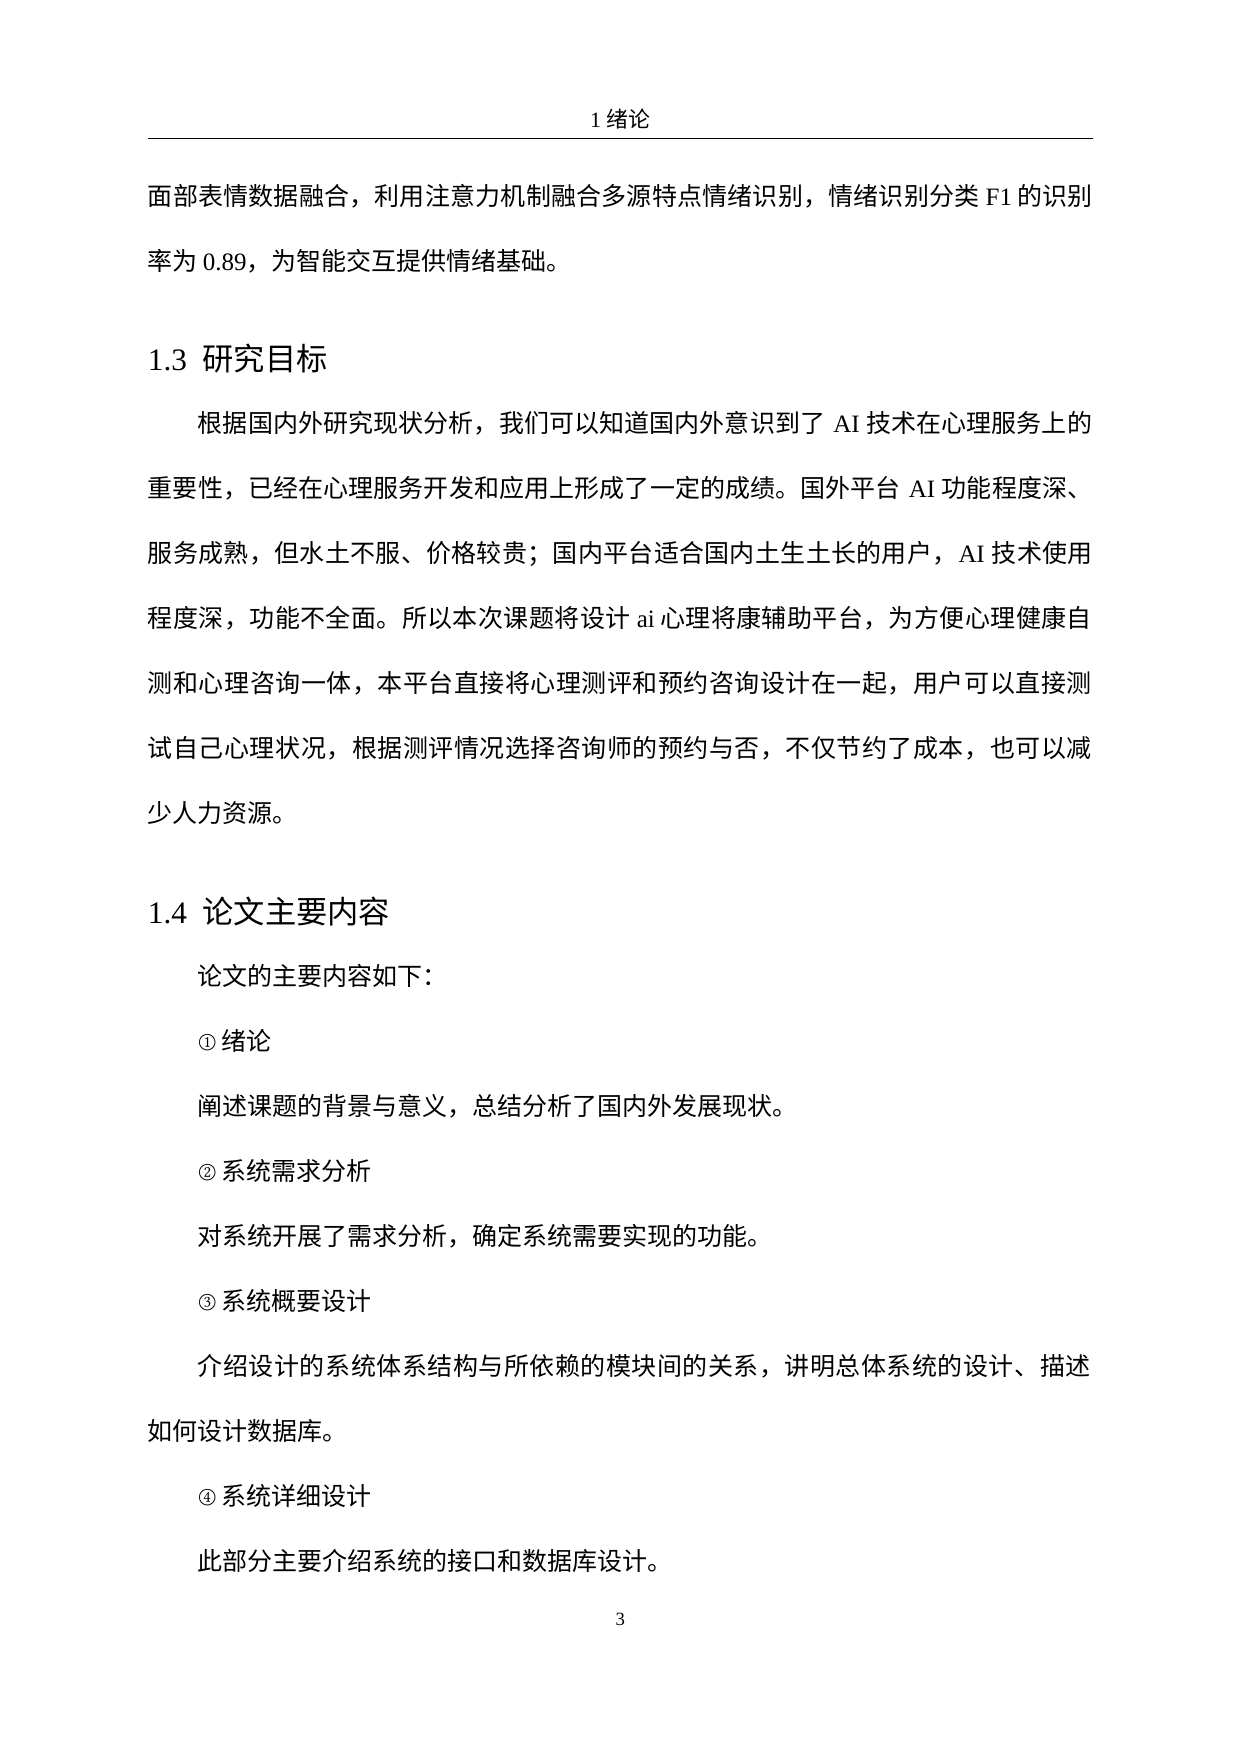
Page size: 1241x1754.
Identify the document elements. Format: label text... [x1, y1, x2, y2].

text 此部分主要介绍系统的接口和数据库设计。 [148, 1527, 1093, 1592]
text 阐述课题的背景与意义，总结分析了国内外发展现状。 [148, 1072, 1093, 1137]
subtitle 研究目标 [148, 324, 1093, 389]
text ④系统详细设计 [148, 1462, 1093, 1527]
text 根据国内外研究现状分析，我们可以知道国内外意识到了 AI 技术在心理服务上的重要性，已经在心理服务开发和应用上形成了一定的成绩。国外平台 AI 功能程度深、服务成熟，但水土不服、价格较贵；国内平台适合国内土生土长的用户，AI 技术使用程度深，功能不全面。所以本次课题将设计ai心理将康辅助平台，为方便心理健康自测和心理咨询一体，本平台直接将心理测评和预约咨询设计在一起，用户可以直接测试自己心理状况，根据测评情况选择咨询师的预约与否，不仅节约了成本，也可以减少人力资源。 [148, 389, 1093, 844]
text 论文的主要内容如下： [148, 942, 1093, 1007]
text 对系统开展了需求分析，确定系统需要实现的功能。 [148, 1202, 1093, 1267]
text ③系统概要设计 [148, 1267, 1093, 1332]
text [148, 162, 1093, 292]
subtitle 论文主要内容 [148, 877, 1093, 942]
text ②系统需求分析 [148, 1137, 1093, 1202]
text 介绍设计的系统体系结构与所依赖的模块间的关系，讲明总体系统的设计、描述如何设计数据库。 [148, 1332, 1093, 1462]
text ①绪论 [148, 1007, 1093, 1072]
